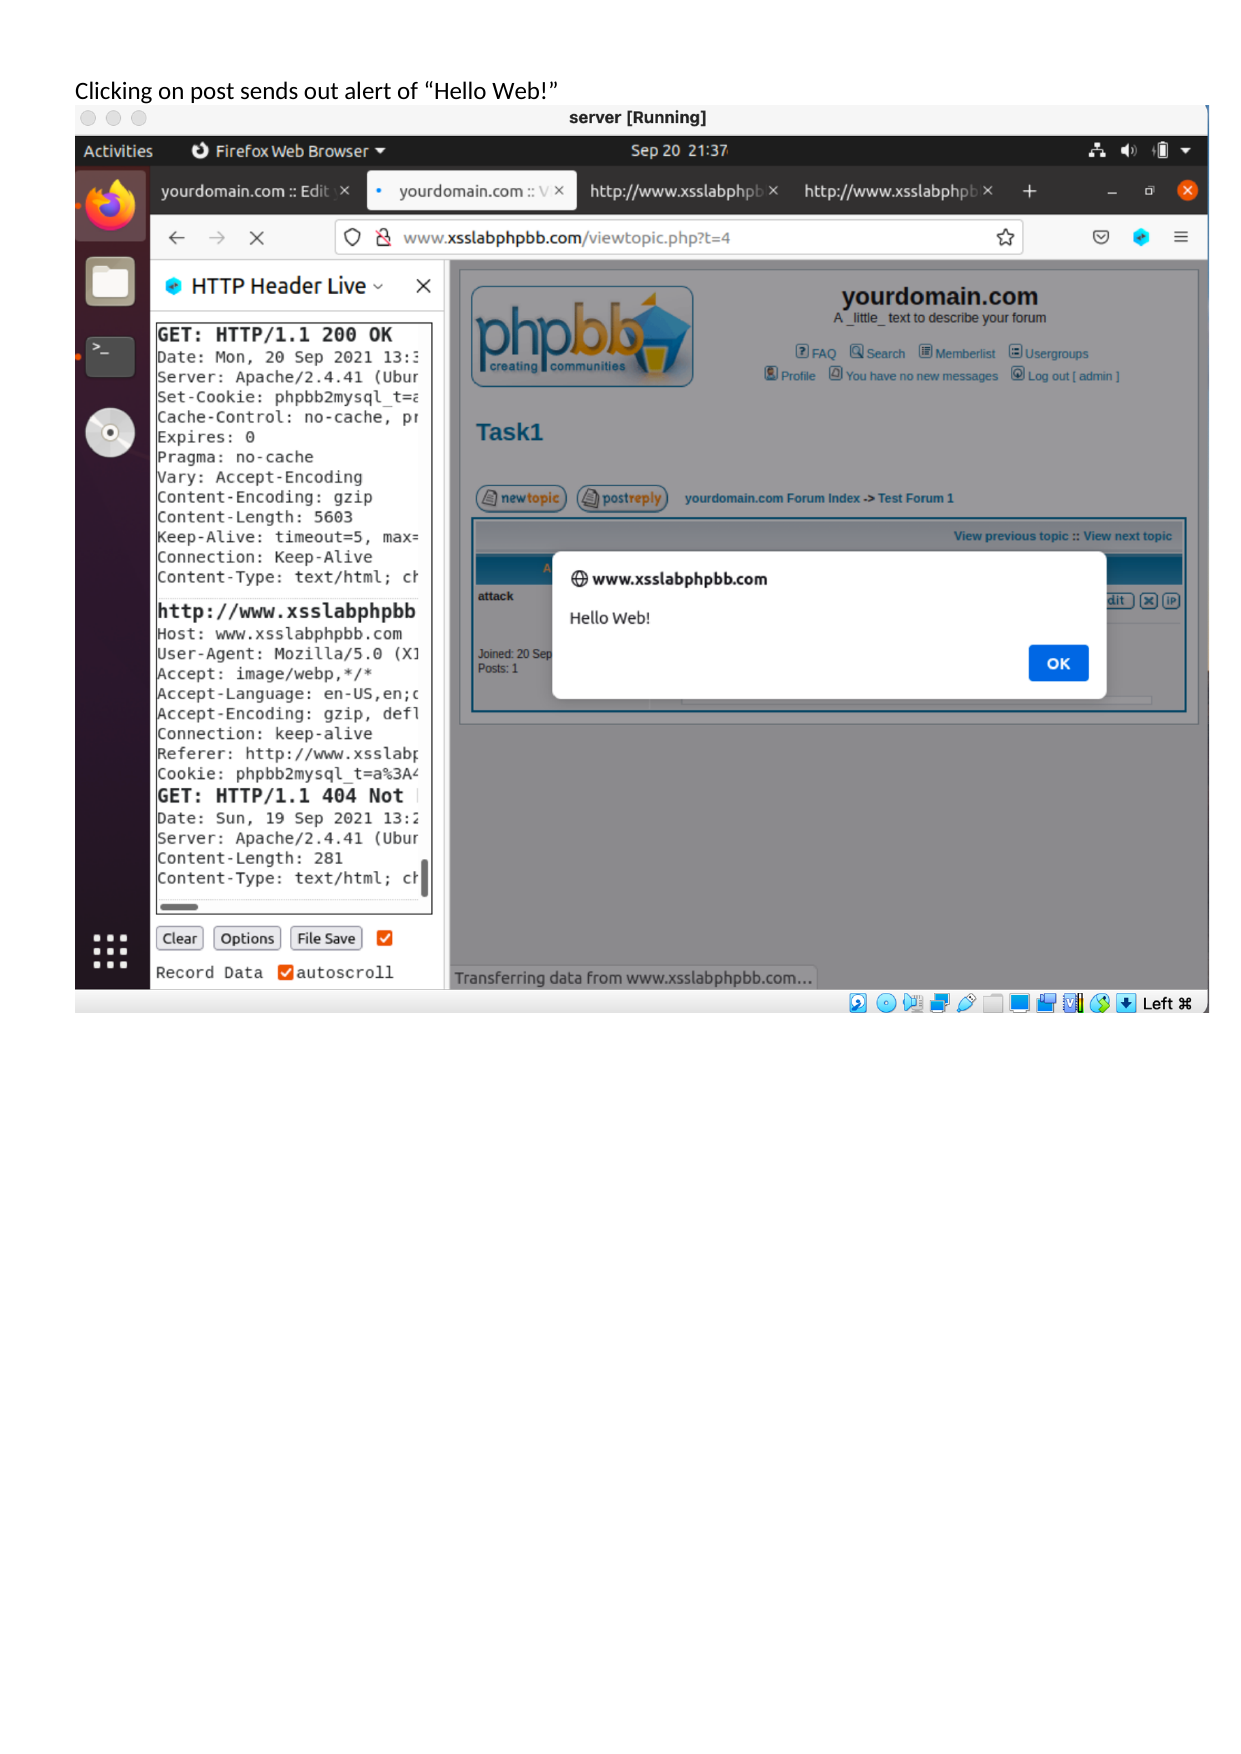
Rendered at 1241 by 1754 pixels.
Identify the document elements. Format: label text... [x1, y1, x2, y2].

text Clicking on post sends out alert of “Hello Web!” [75, 75, 1165, 105]
picture [75, 105, 1210, 1013]
